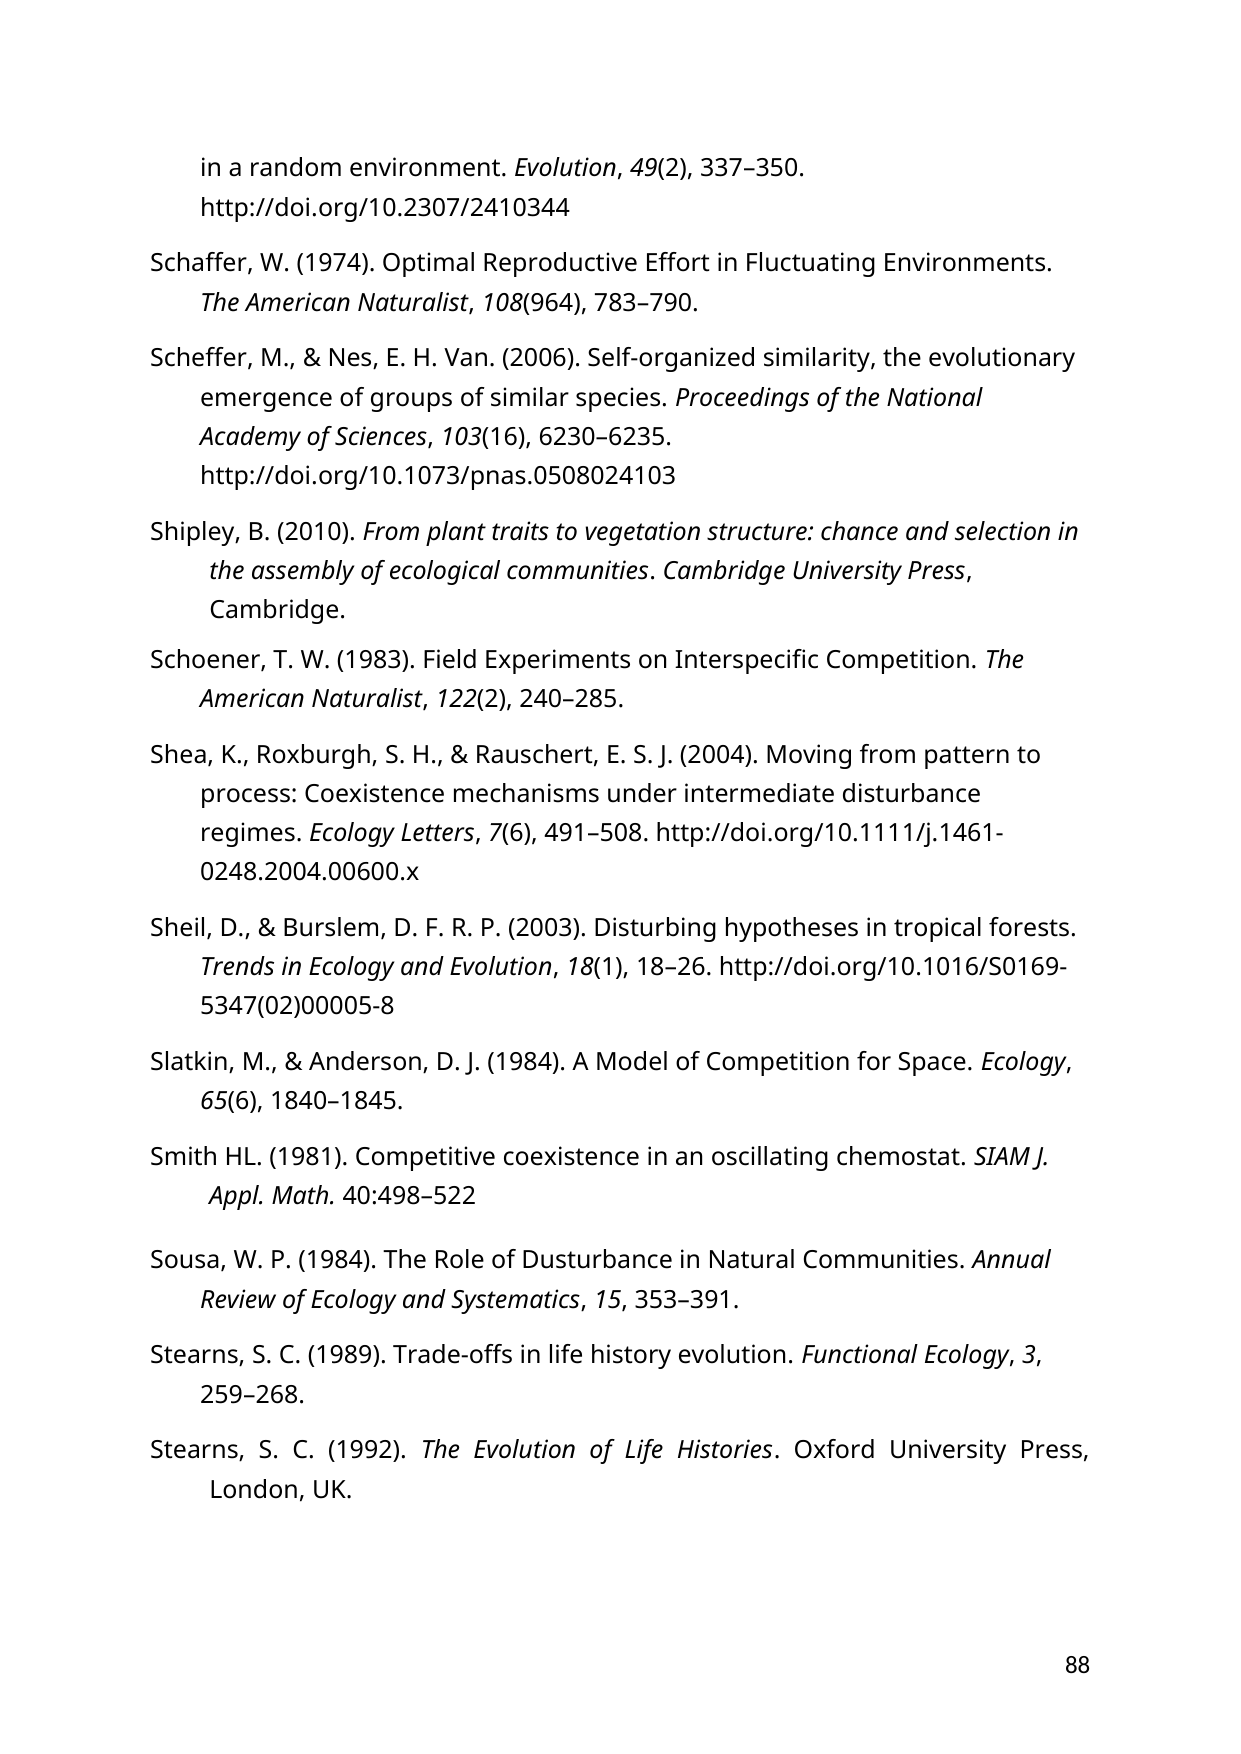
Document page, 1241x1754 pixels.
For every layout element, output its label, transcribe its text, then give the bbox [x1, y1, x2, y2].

text Slatkin, M., & Anderson, D. J. (1984). A Model of Competition for Space. Ecology, 65(6), 1840–1845. [150, 1044, 1090, 1117]
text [150, 150, 1090, 223]
text Scheffer, M., & Nes, E. H. Van. (2006). Self-organized similarity, the evolutionary emergence of groups of similar species. Proceedings of the National Academy of Sciences, 103(16), 6230–6235. http://doi.org/10.1073/pnas.0508024103 [150, 340, 1090, 492]
text Sousa, W. P. (1984). The Role of Dusturbance in Natural Communities. Annual Review of Ecology and Systematics, 15, 353–391. [150, 1242, 1090, 1315]
text Smith HL. (1981). Competitive coexistence in an oscillating chemostat. SIAM J. Appl. Math. 40:498–522 [150, 1139, 1090, 1212]
text Sheil, D., & Burslem, D. F. R. P. (2003). Disturbing hypotheses in tropical forests. Trends in Ecology and Evolution, 18(1), 18–26. http://doi.org/10.1016/S0169-5347(02)00005-8 [150, 909, 1090, 1022]
text Shipley, B. (2010). From plant traits to vegetation structure: chance and selection in the assembly of ecological communities. Cambridge University Press, Cambridge. [150, 513, 1090, 626]
text Stearns, S. C. (1992). The Evolution of Life Histories. Oxford University Press, London, UK. [150, 1432, 1090, 1505]
text Schoener, T. W. (1983). Field Experiments on Interspecific Competition. The American Naturalist, 122(2), 240–285. [150, 641, 1090, 714]
text Schaffer, W. (1974). Optimal Reproductive Effort in Fluctuating Environments. The American Naturalist, 108(964), 783–790. [150, 245, 1090, 318]
text Stearns, S. C. (1989). Trade-offs in life history evolution. Functional Ecology, 3, 259–268. [150, 1337, 1090, 1410]
text Shea, K., Roxburgh, S. H., & Rauschert, E. S. J. (2004). Moving from pattern to process: Coexistence mechanisms under intermediate disturbance regimes. Ecology Letters, 7(6), 491–508. http://doi.org/10.1111/j.1461-0248.2004.00600.x [150, 736, 1090, 888]
